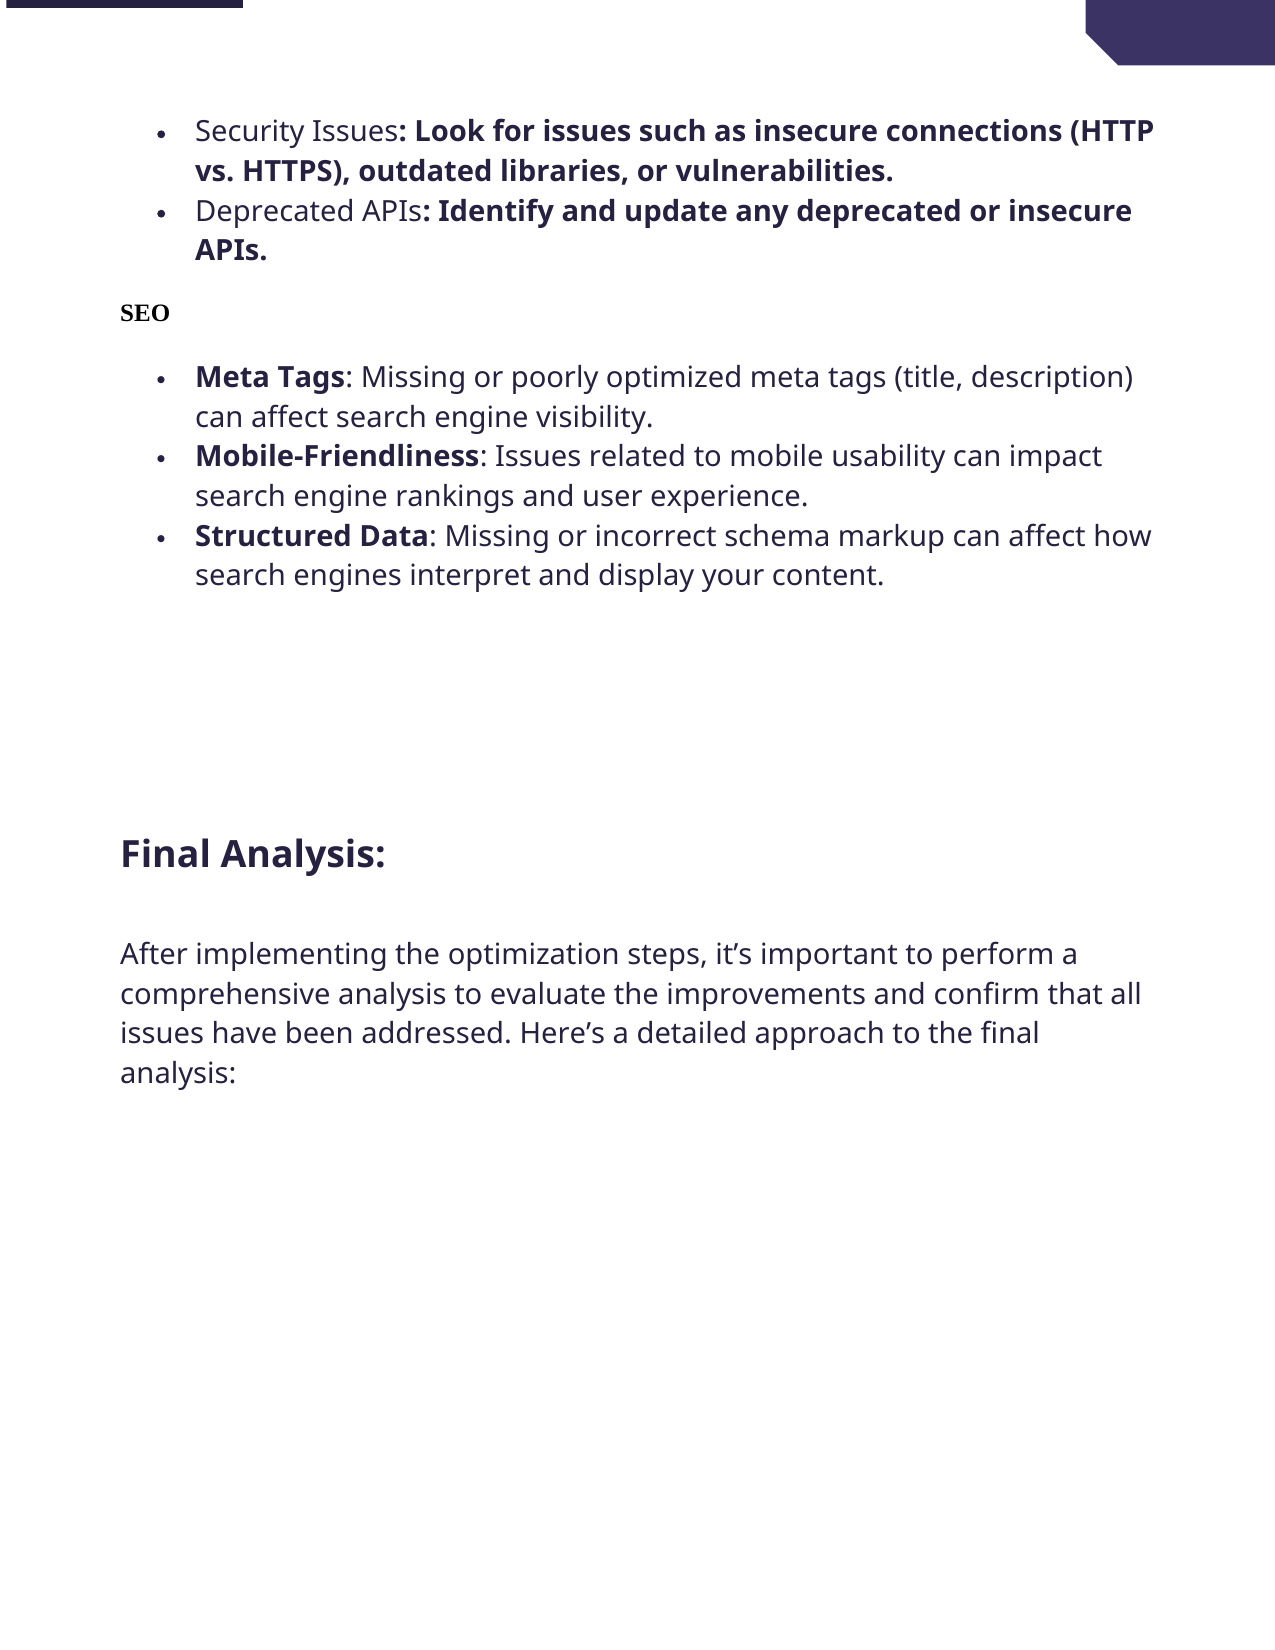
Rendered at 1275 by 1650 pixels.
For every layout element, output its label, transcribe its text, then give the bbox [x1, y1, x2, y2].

text Final Analysis: [120, 828, 1155, 879]
list Structured Data: Missing or incorrect schema markup can affect how search engines interpret and display your content. [157, 515, 1155, 594]
list Deprecated APIs: Identify and update any deprecated or insecure APIs. [157, 190, 1155, 269]
list Security Issues: Look for issues such as insecure connections (HTTP vs. HTTPS), outdated libraries, or vulnerabilities. [157, 110, 1155, 190]
list Mobile-Friendliness: Issues related to mobile usability can impact search engine rankings and user experience. [157, 436, 1155, 515]
text After implementing the optimization steps, it’s important to perform a comprehensive analysis to evaluate the improvements and confirm that all issues have been addressed. Here’s a detailed approach to the final analysis: [120, 933, 1155, 1092]
list Meta Tags: Missing or poorly optimized meta tags (title, description) can affect search engine visibility. [157, 356, 1155, 436]
text SEO [120, 298, 1155, 327]
